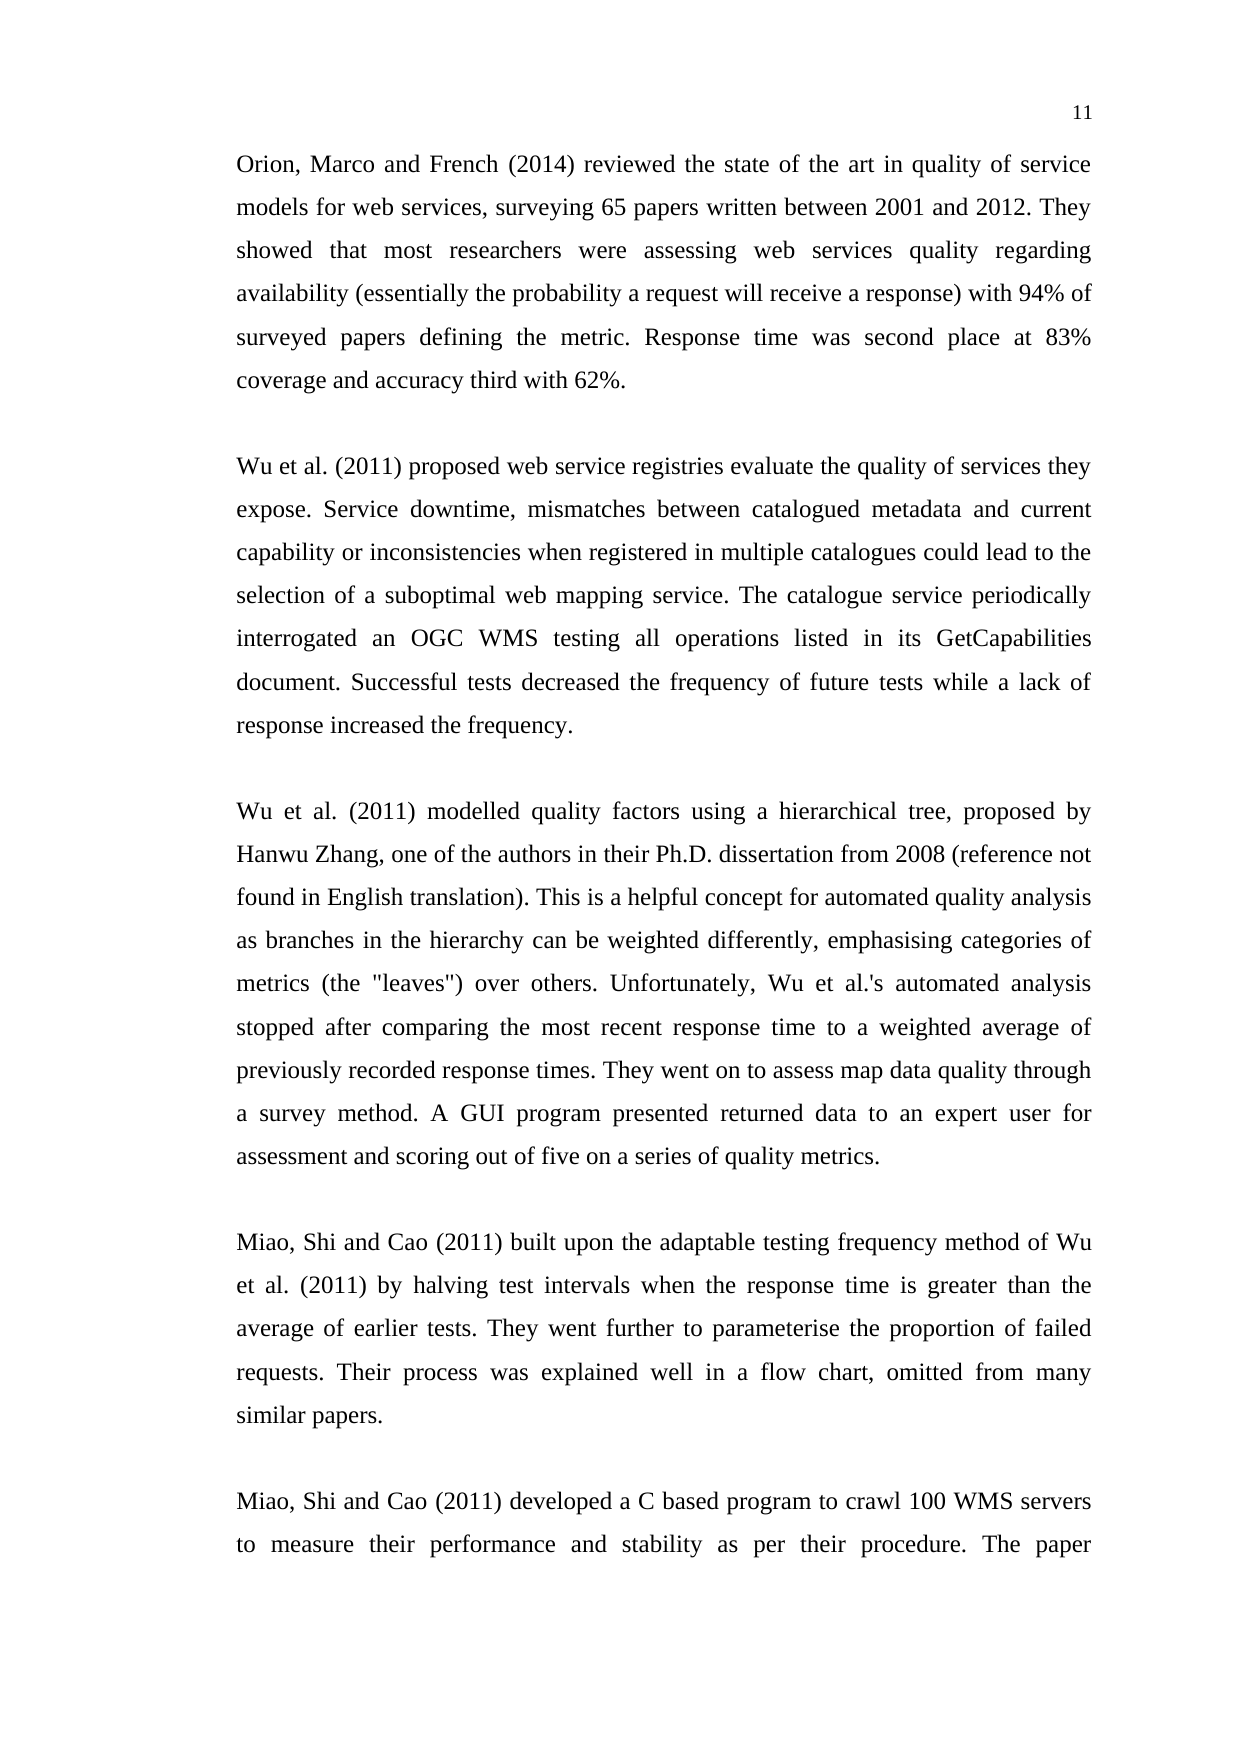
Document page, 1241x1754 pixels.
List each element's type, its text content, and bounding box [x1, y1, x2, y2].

text Wu et al. (2011) proposed web service registries evaluate the quality of services they expose. Service downtime, mismatches between catalogued metadata and current capability or inconsistencies when registered in multiple catalogues could lead to the selection of a suboptimal web mapping service. The catalogue service periodically interrogated an OGC WMS testing all operations listed in its GetCapabilities document. Successful tests decreased the frequency of future tests while a lack of response increased the frequency. [236, 451, 1092, 738]
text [236, 1486, 1092, 1558]
text Miao, Shi and Cao (2011) built upon the adaptable testing frequency method of Wu et al. (2011) by halving test intervals when the response time is greater than the average of earlier tests. They went further to parameterise the proportion of failed requests. Their process was explained well in a flow chart, omitted from many similar papers. [236, 1227, 1092, 1428]
text Orion, Marco and French (2014) reviewed the state of the art in quality of service models for web services, surveying 65 papers written between 2001 and 2012. They showed that most researchers were assessing web services quality regarding availability (essentially the probability a request will receive a response) with 94% of surveyed papers defining the metric. Response time was second place at 83% coverage and accuracy third with 62%. [236, 149, 1092, 393]
text Wu et al. (2011) modelled quality factors using a hierarchical tree, proposed by Hanwu Zhang, one of the authors in their Ph.D. dissertation from 2008 (reference not found in English translation). This is a helpful concept for automated quality analysis as branches in the hierarchy can be weighted differently, emphasising categories of metrics (the "leaves") over others. Unfortunately, Wu et al.'s automated analysis stopped after comparing the most recent response time to a weighted average of previously recorded response times. They went on to assess map data quality through a survey method. A GUI program presented returned data to an expert user for assessment and scoring out of five on a series of quality metrics. [236, 796, 1092, 1170]
